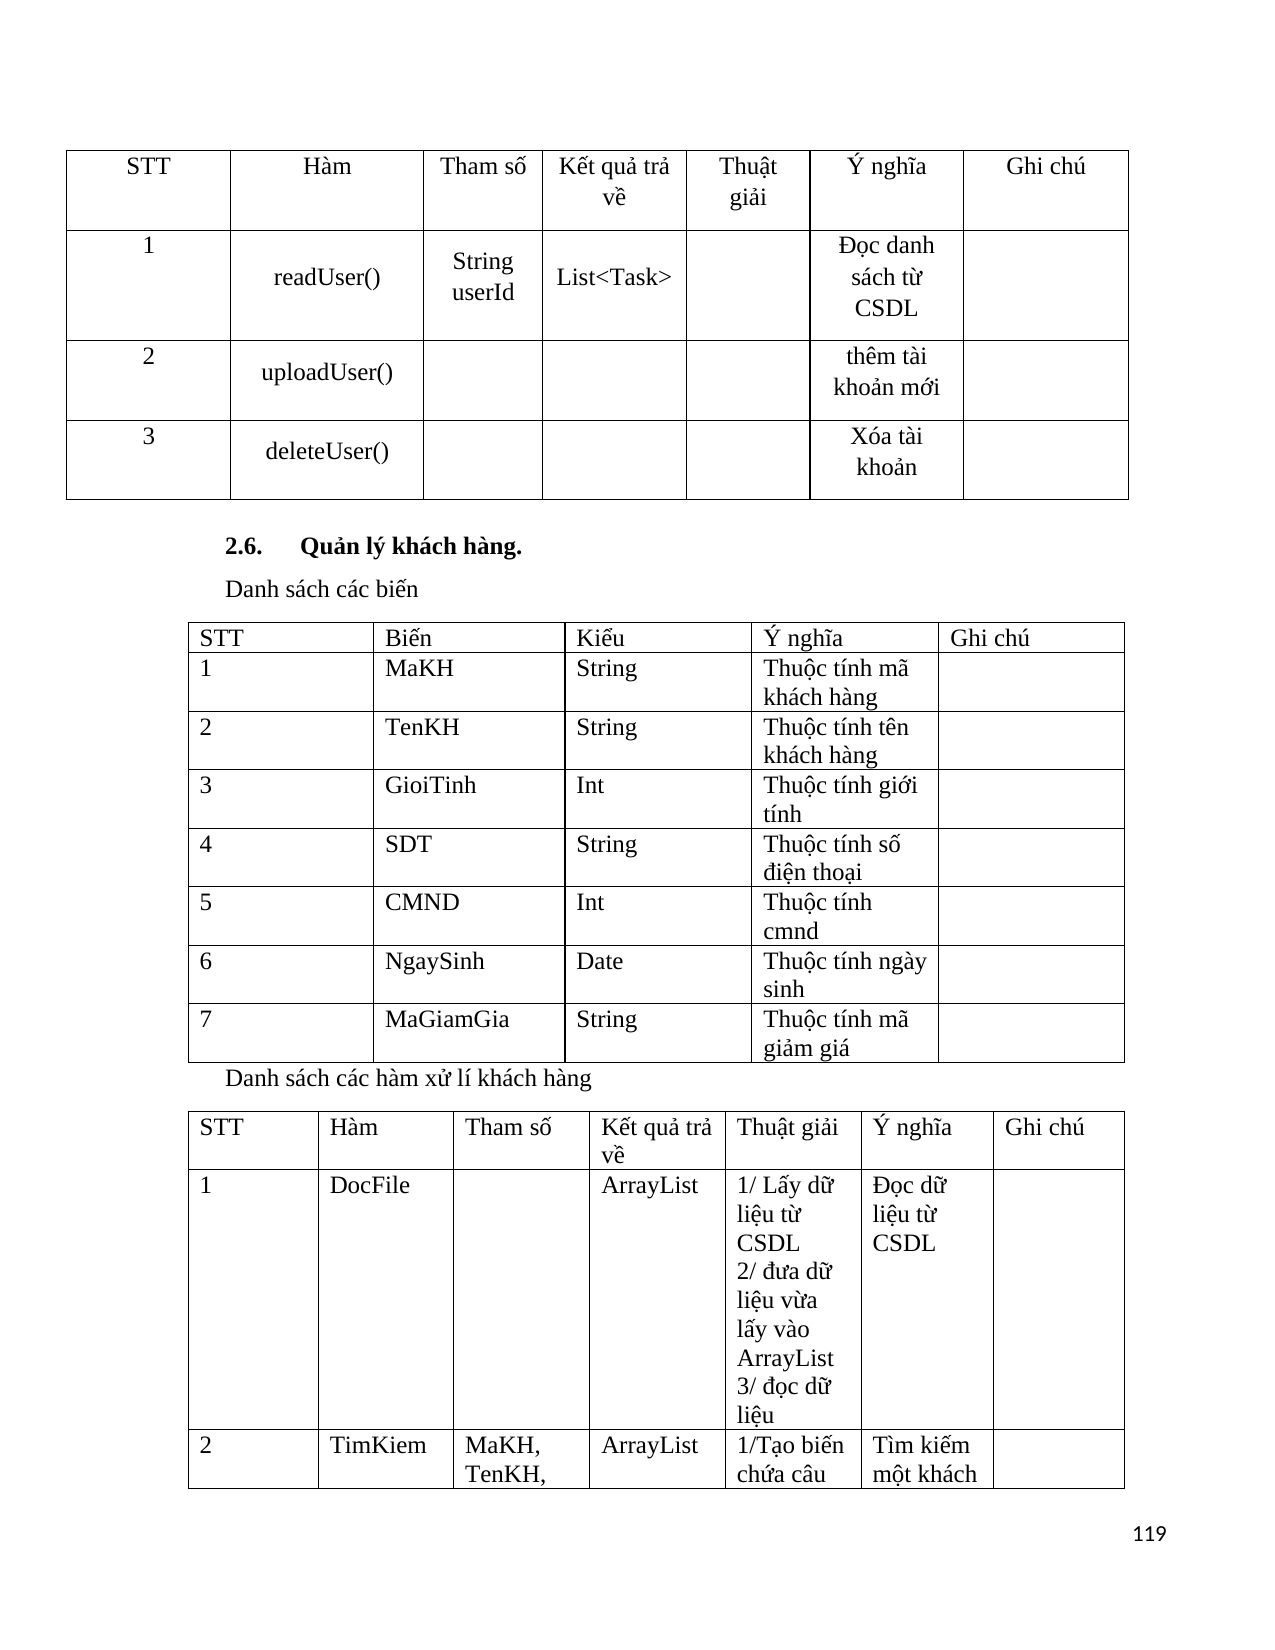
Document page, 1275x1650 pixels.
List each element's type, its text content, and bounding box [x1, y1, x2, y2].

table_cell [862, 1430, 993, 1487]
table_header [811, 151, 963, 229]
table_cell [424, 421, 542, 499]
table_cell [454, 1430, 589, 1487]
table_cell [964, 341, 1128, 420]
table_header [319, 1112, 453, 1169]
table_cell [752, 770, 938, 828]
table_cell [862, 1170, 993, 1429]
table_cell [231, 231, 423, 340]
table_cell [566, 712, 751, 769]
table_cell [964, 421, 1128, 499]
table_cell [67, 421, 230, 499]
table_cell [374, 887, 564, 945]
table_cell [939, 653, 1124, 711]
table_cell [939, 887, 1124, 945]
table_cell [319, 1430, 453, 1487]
list Quản lý khách hàng. [225, 531, 1167, 560]
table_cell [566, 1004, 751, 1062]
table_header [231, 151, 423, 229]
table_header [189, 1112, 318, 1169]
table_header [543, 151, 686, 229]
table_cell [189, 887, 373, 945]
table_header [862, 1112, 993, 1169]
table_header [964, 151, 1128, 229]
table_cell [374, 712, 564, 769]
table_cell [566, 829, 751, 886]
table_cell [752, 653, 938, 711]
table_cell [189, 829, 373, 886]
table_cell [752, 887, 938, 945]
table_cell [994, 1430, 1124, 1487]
list Danh sách các biến [225, 574, 1167, 603]
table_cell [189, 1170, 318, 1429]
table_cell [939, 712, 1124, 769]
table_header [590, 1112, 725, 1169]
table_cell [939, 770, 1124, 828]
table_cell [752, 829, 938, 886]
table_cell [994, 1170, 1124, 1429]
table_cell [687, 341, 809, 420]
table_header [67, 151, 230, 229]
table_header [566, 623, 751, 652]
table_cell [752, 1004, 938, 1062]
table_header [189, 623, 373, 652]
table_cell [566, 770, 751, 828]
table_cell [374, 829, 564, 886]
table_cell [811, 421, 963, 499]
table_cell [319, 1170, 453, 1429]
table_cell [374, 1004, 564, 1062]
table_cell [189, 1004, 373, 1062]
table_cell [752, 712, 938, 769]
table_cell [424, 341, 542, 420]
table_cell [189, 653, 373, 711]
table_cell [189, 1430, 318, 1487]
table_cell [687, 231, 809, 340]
list Danh sách các hàm xử lí khách hàng [225, 1063, 1167, 1092]
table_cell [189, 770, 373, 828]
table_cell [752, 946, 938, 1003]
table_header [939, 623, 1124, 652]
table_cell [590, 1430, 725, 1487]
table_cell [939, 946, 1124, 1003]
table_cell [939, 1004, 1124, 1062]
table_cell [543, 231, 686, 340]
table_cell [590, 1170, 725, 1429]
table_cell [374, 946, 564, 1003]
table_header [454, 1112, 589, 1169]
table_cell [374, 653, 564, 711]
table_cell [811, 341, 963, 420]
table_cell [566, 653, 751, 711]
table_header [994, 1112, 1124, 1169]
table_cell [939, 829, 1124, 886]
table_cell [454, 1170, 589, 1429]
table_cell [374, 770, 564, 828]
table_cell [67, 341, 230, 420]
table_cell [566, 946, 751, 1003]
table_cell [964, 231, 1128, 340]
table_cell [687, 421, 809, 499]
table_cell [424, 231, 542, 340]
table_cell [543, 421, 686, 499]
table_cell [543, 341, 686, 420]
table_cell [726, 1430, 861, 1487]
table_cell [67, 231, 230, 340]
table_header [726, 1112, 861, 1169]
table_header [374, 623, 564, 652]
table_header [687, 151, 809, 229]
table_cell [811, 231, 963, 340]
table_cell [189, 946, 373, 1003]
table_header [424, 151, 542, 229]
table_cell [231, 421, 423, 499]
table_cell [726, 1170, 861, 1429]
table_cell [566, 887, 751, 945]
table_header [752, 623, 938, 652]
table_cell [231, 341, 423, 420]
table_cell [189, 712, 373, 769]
